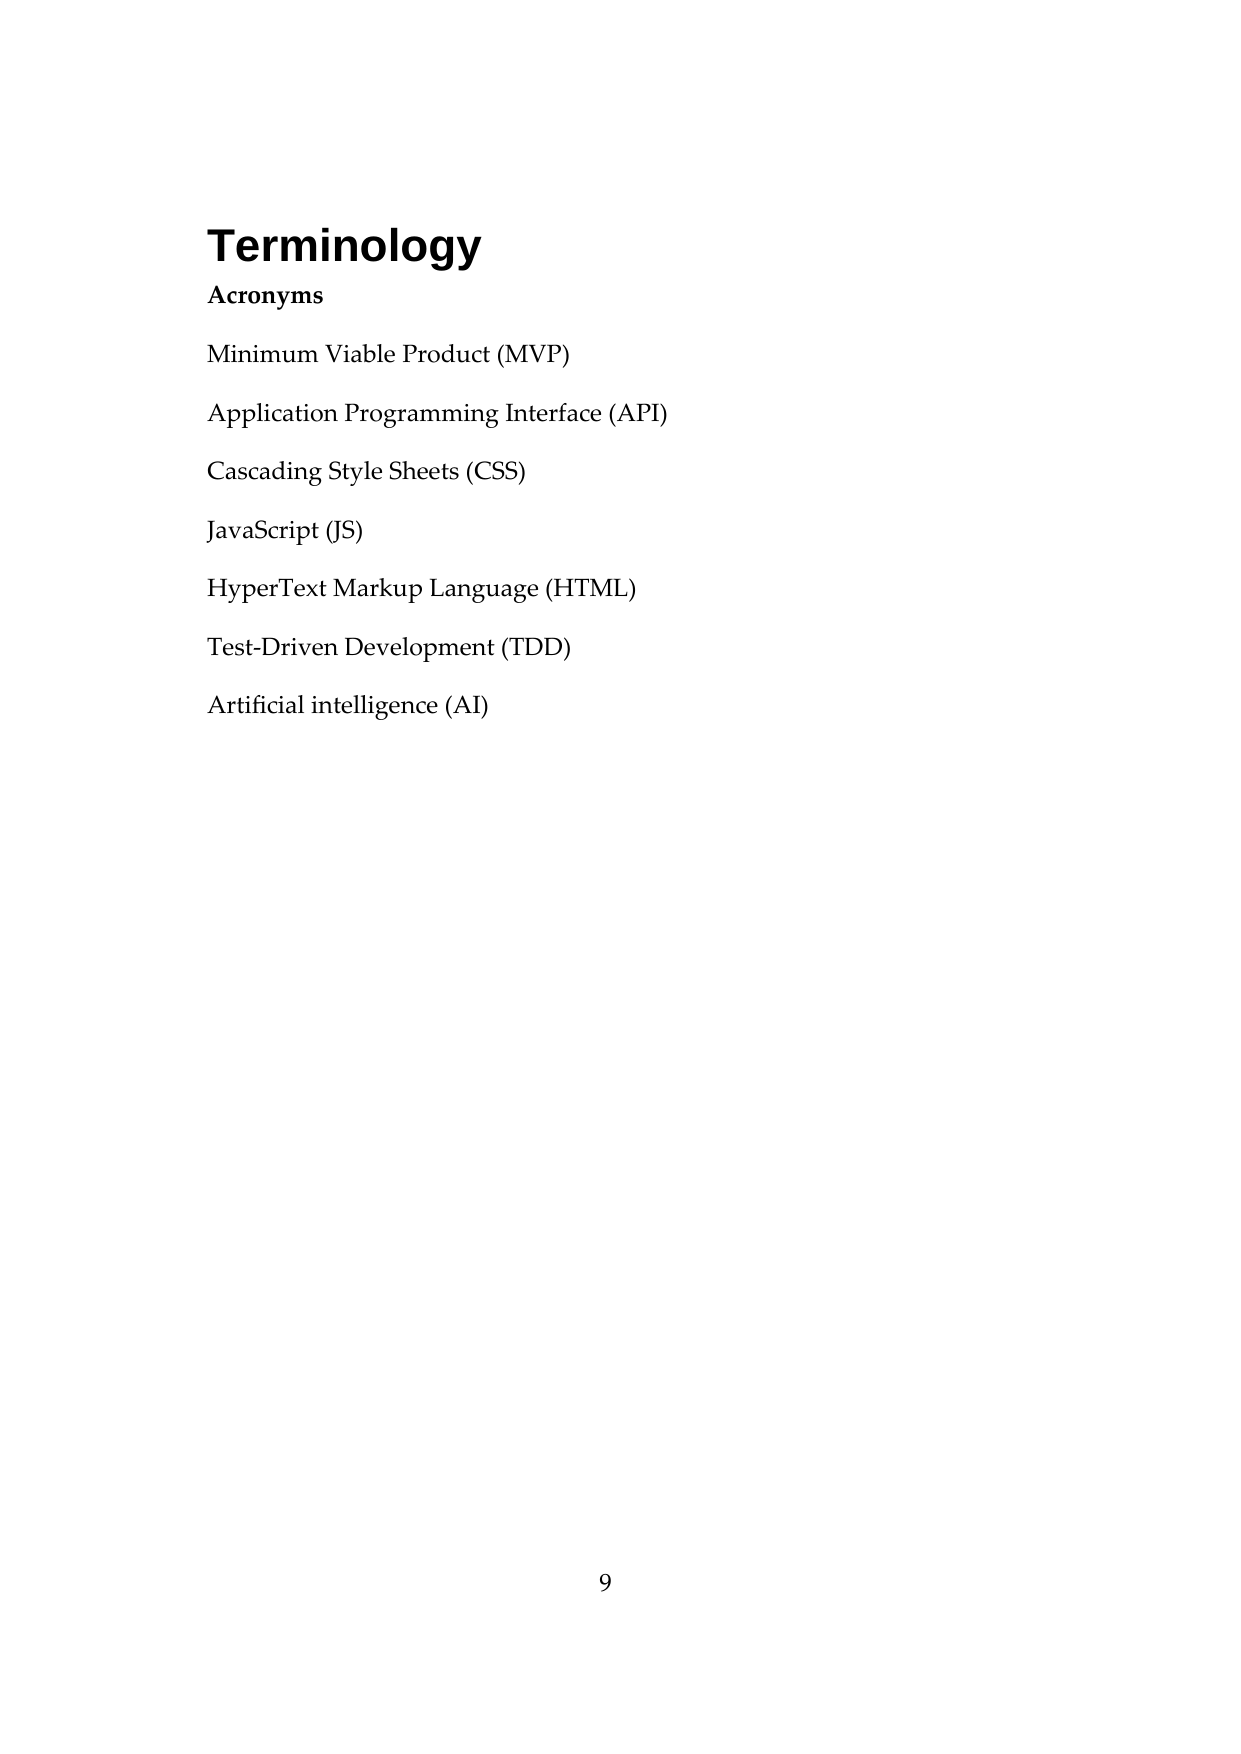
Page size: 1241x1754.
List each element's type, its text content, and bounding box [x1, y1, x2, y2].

text Artificial intelligence (AI) [207, 687, 1004, 721]
text HyperText Markup Language (HTML) [207, 570, 1004, 604]
subtitle Terminology [207, 218, 1004, 271]
text Minimum Viable Product (MVP) [207, 336, 1004, 369]
text Acronyms [207, 277, 1004, 311]
text JavaScript (JS) [207, 511, 1004, 545]
text Cascading Style Sheets (CSS) [207, 453, 1004, 487]
text Test-Driven Development (TDD) [207, 628, 1004, 662]
text Application Programming Interface (API) [207, 394, 1004, 428]
